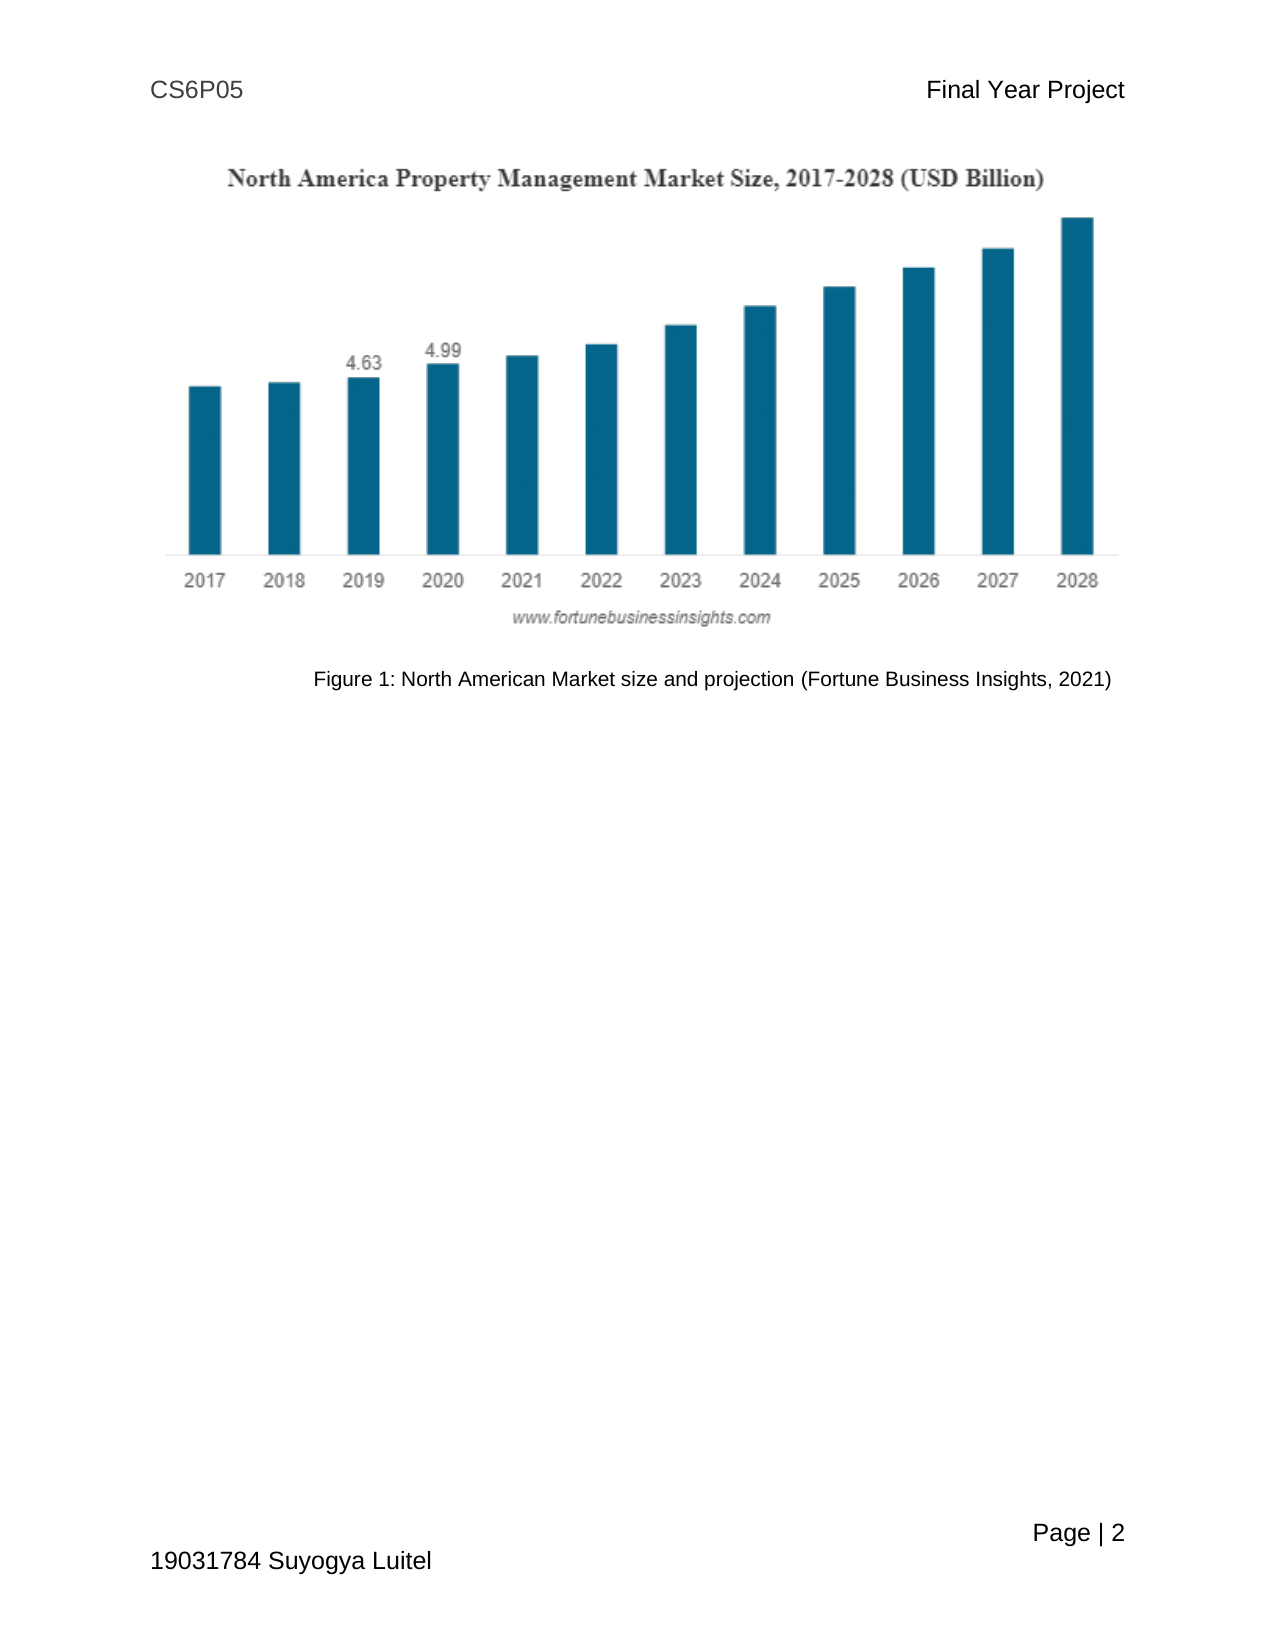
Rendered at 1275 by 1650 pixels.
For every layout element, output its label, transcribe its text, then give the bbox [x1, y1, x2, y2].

picture [150, 150, 1122, 636]
text Figure : North American Market size and projection [225, 667, 1125, 691]
